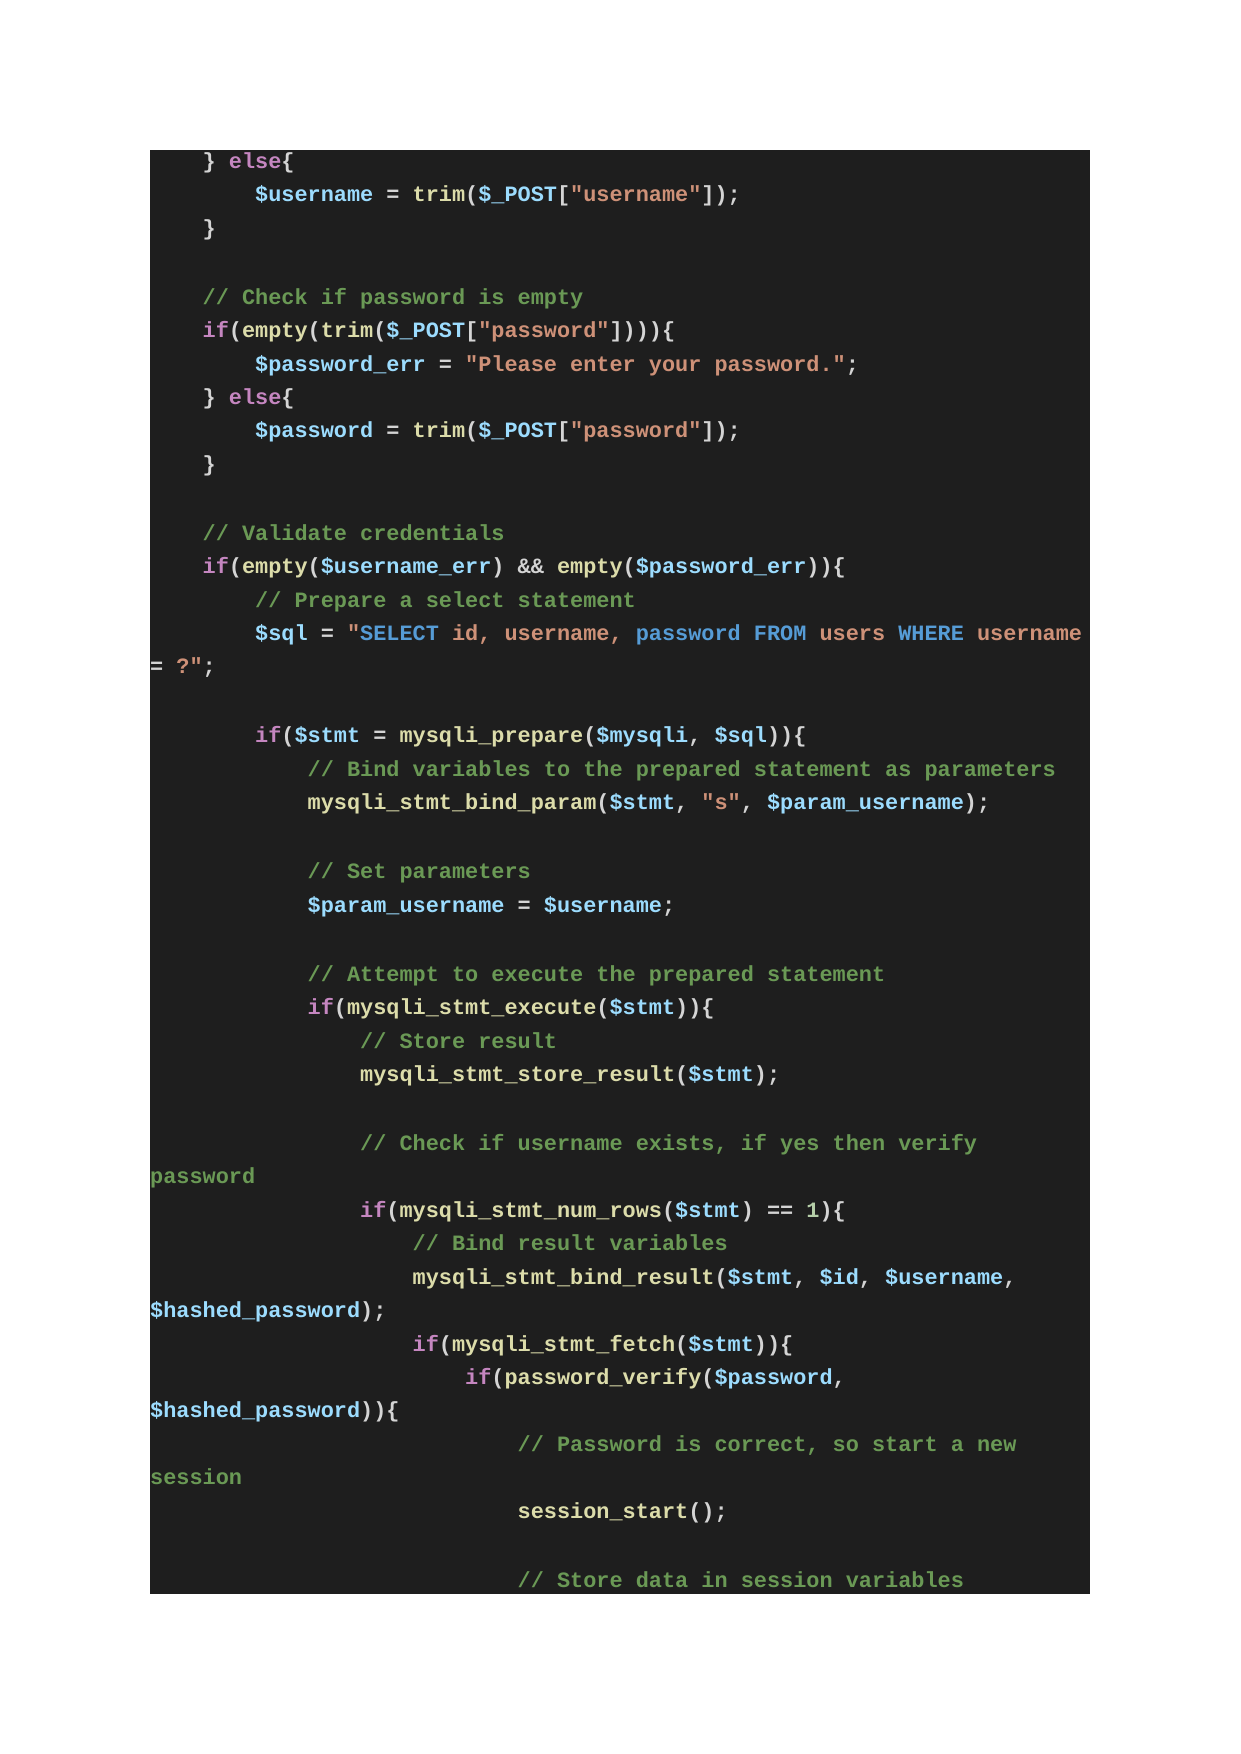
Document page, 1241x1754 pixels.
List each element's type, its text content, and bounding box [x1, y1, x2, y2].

text $password = trim($_POST["password"]); [150, 419, 1090, 444]
text // Store result [150, 1030, 1090, 1054]
text $sql = "SELECT id, username, password FROM users WHERE username = ?"; [150, 622, 1090, 681]
text // Bind result variables [150, 1232, 1090, 1257]
text $param_username = $username; [150, 894, 1090, 919]
text mysqli_stmt_bind_result($stmt, $id, $username, $hashed_password); [150, 1266, 1090, 1324]
text mysqli_stmt_bind_param($stmt, "s", $param_username); [150, 792, 1090, 816]
text if($stmt = mysqli_prepare($mysqli, $sql)){ [150, 725, 1090, 749]
text // Check if password is empty [150, 286, 1090, 311]
text // Set parameters [150, 861, 1090, 885]
text if(empty($username_err) && empty($password_err)){ [150, 555, 1090, 580]
text } [150, 217, 1090, 242]
text mysqli_stmt_store_result($stmt); [150, 1063, 1090, 1088]
text $password_err = "Please enter your password."; [150, 353, 1090, 377]
text } else{ [150, 386, 1090, 411]
text // Prepare a select statement [150, 589, 1090, 614]
text if(password_verify($password, $hashed_password)){ [150, 1366, 1090, 1424]
text if(empty(trim($_POST["password"]))){ [150, 319, 1090, 344]
text session_start(); [150, 1500, 1090, 1525]
text } else{ [150, 150, 1090, 175]
text if(mysqli_stmt_execute($stmt)){ [150, 996, 1090, 1021]
text // Attempt to execute the prepared statement [150, 963, 1090, 988]
text // Password is correct, so start a new session [150, 1433, 1090, 1491]
text if(mysqli_stmt_num_rows($stmt) == 1){ [150, 1199, 1090, 1224]
text $username = trim($_POST["username"]); [150, 183, 1090, 208]
text } [150, 453, 1090, 478]
text // Store data in session variables [150, 1569, 1090, 1594]
text // Bind variables to the prepared statement as parameters [150, 758, 1090, 783]
text // Check if username exists, if yes then verify password [150, 1132, 1090, 1190]
text // Validate credentials [150, 522, 1090, 547]
text if(mysqli_stmt_fetch($stmt)){ [150, 1333, 1090, 1358]
